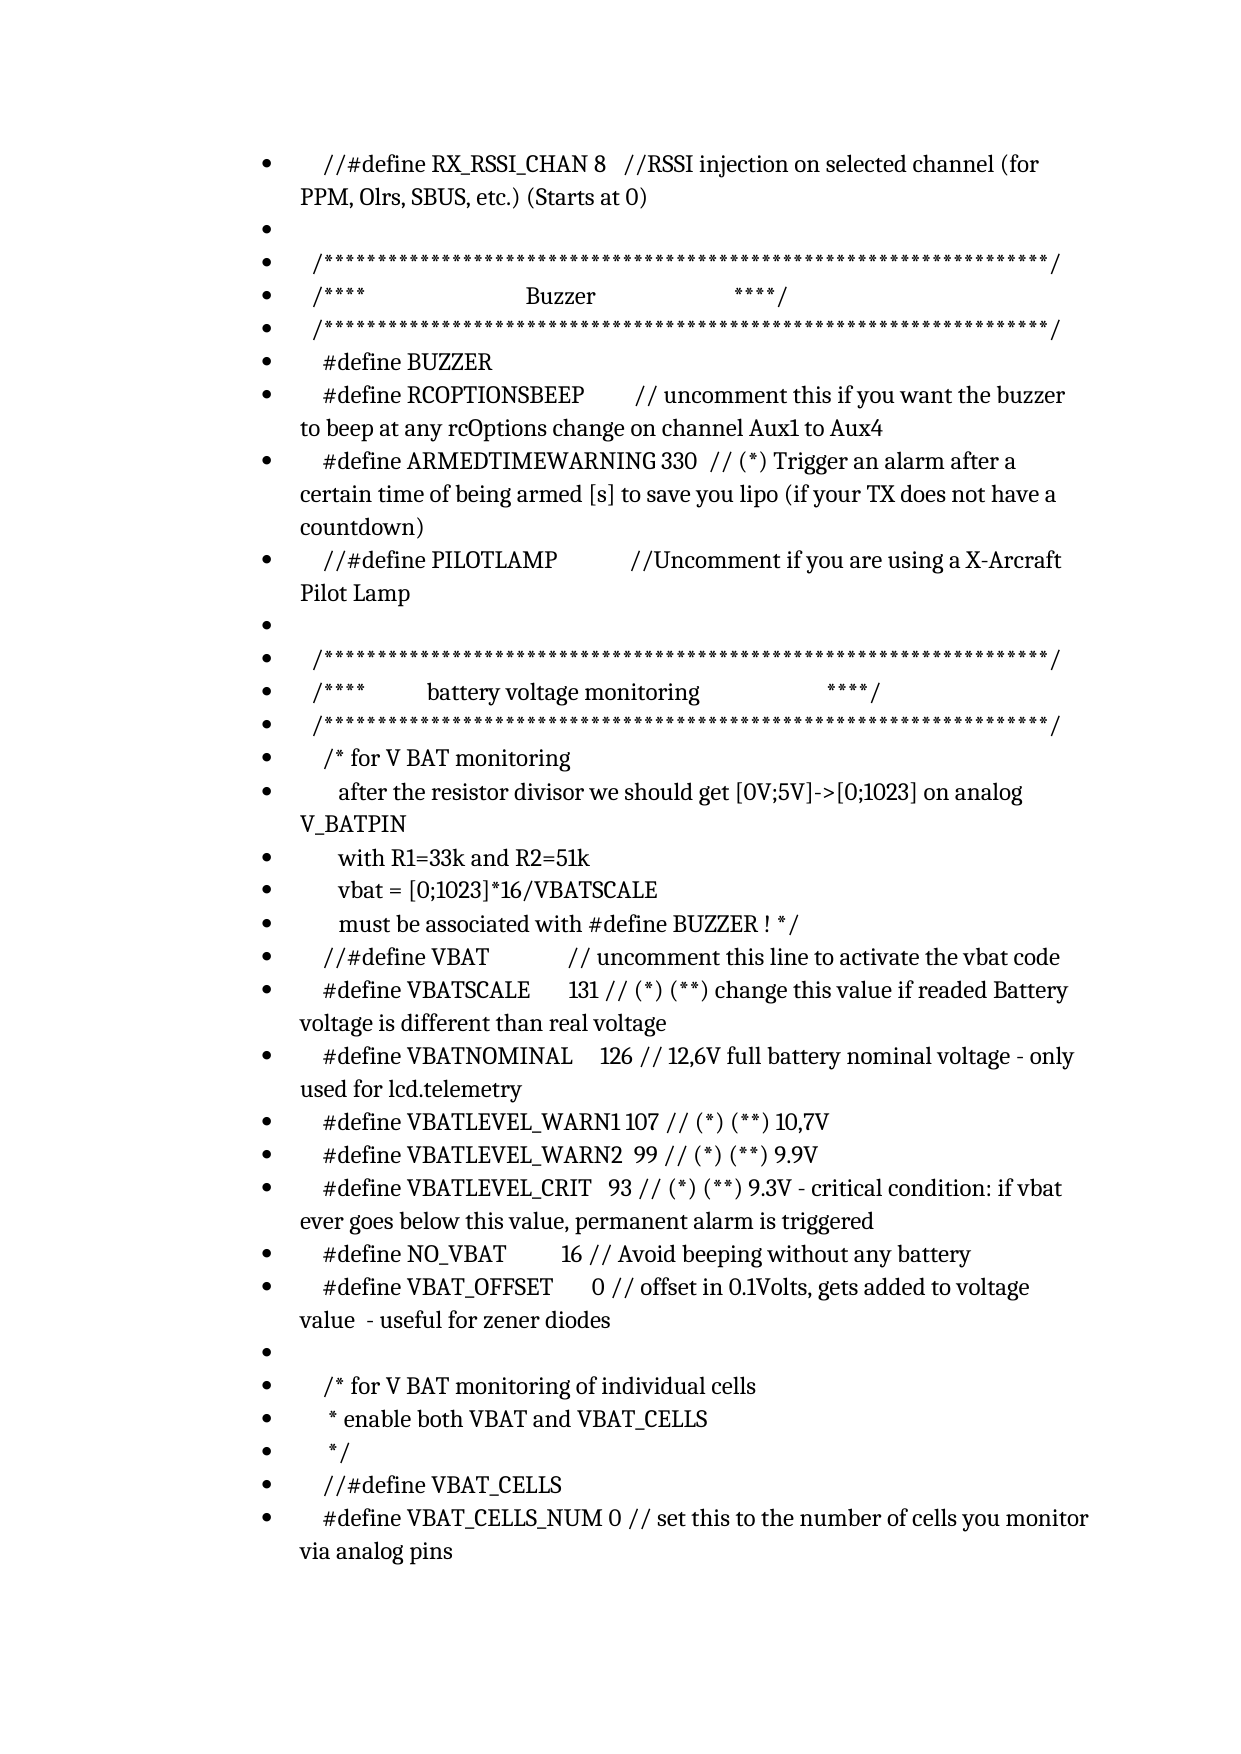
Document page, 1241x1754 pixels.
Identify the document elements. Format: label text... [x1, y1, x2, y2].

list /**** battery voltage monitoring ****/ [262, 678, 1090, 707]
list #define ARMEDTIMEWARNING 330 // (*) Trigger an alarm after a certain time of being armed [s] to save you lipo (if your TX does not have a countdown) [262, 447, 1090, 542]
list #define VBATLEVEL_WARN2 99 // (*) (**) 9.9V [262, 1141, 1090, 1169]
list #define VBAT_OFFSET 0 // offset in 0.1Volts, gets added to voltage value - useful for zener diodes [262, 1273, 1090, 1334]
list * enable both VBAT and VBAT_CELLS [262, 1405, 1090, 1433]
list //#define PILOTLAMP //Uncomment if you are using a X-Arcraft Pilot Lamp [262, 546, 1090, 608]
list //#define VBAT // uncomment this line to activate the vbat code [262, 942, 1090, 971]
list #define VBAT_CELLS_NUM 0 // set this to the number of cells you monitor via analog pins [262, 1504, 1090, 1566]
list with R1=33k and R2=51k [262, 843, 1090, 872]
list /********************************************************************/ [262, 315, 1090, 344]
list #define VBATLEVEL_WARN1 107 // (*) (**) 10,7V [262, 1108, 1090, 1136]
list /**** Buzzer ****/ [262, 282, 1090, 311]
list /********************************************************************/ [262, 645, 1090, 674]
list must be associated with #define BUZZER ! */ [262, 909, 1090, 938]
list after the resistor divisor we should get [0V;5V]->[0;1023] on analog V_BATPIN [262, 777, 1090, 839]
list #define VBATNOMINAL 126 // 12,6V full battery nominal voltage - only used for lcd.telemetry [262, 1042, 1090, 1103]
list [262, 249, 1090, 278]
list //#define VBAT_CELLS [262, 1471, 1090, 1499]
list /********************************************************************/ [262, 711, 1090, 740]
list vbat = [0;1023]*16/VBATSCALE [262, 876, 1090, 905]
list #define VBATLEVEL_CRIT 93 // (*) (**) 9.3V - critical condition: if vbat ever goes below this value, permanent alarm is triggered [262, 1174, 1090, 1235]
list #define VBATSCALE 131 // (*) (**) change this value if readed Battery voltage is different than real voltage [262, 976, 1090, 1037]
list */ [262, 1438, 1090, 1467]
list #define NO_VBAT 16 // Avoid beeping without any battery [262, 1240, 1090, 1268]
list #define RCOPTIONSBEEP // uncomment this if you want the buzzer to beep at any rcOptions change on channel Aux1 to Aux4 [262, 381, 1090, 443]
list /* for V BAT monitoring [262, 744, 1090, 773]
list #define BUZZER [262, 348, 1090, 377]
list //#define RX_RSSI_CHAN 8 //RSSI injection on selected channel (for PPM, Olrs, SBUS, etc.) (Starts at 0) [262, 150, 1090, 212]
list /* for V BAT monitoring of individual cells [262, 1372, 1090, 1401]
